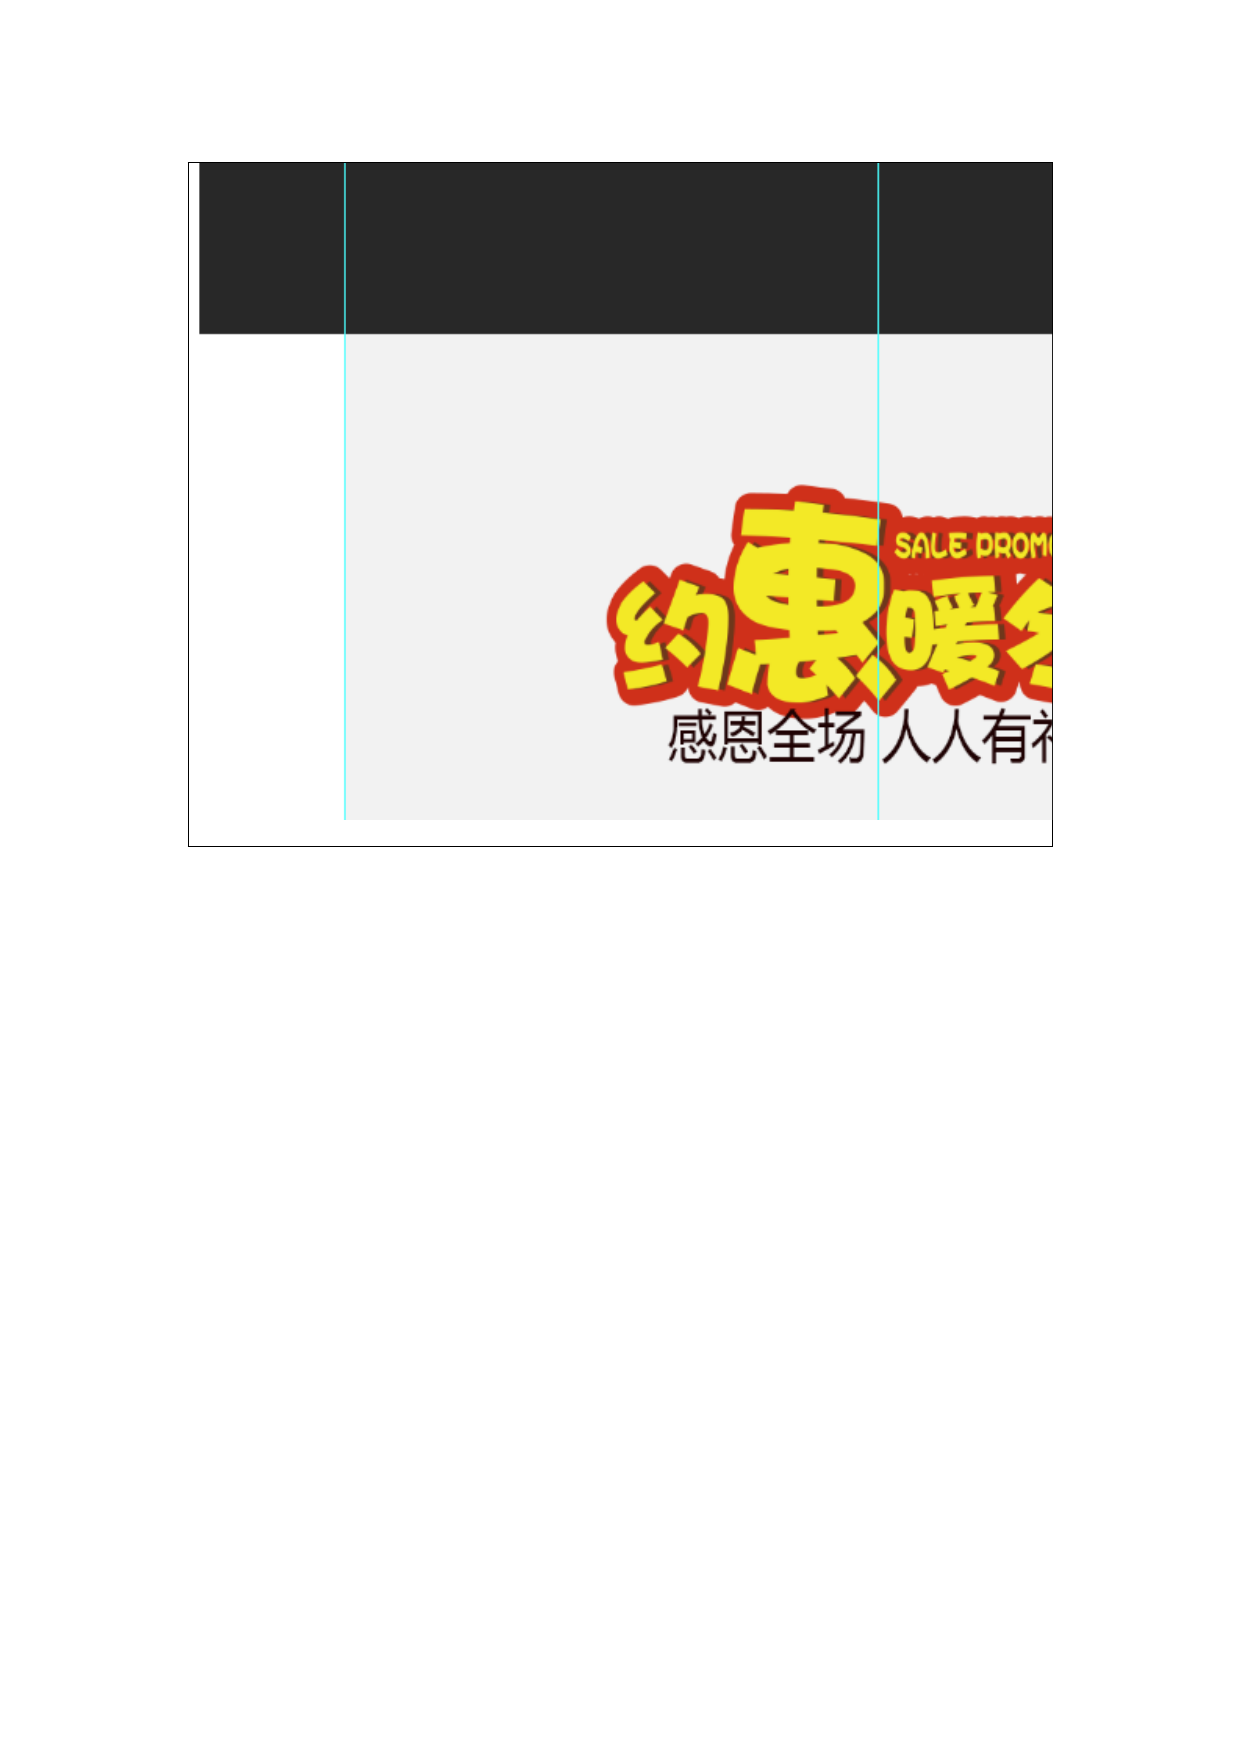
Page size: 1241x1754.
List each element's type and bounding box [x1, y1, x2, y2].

picture [199, 163, 1053, 820]
table_header [189, 163, 1052, 846]
